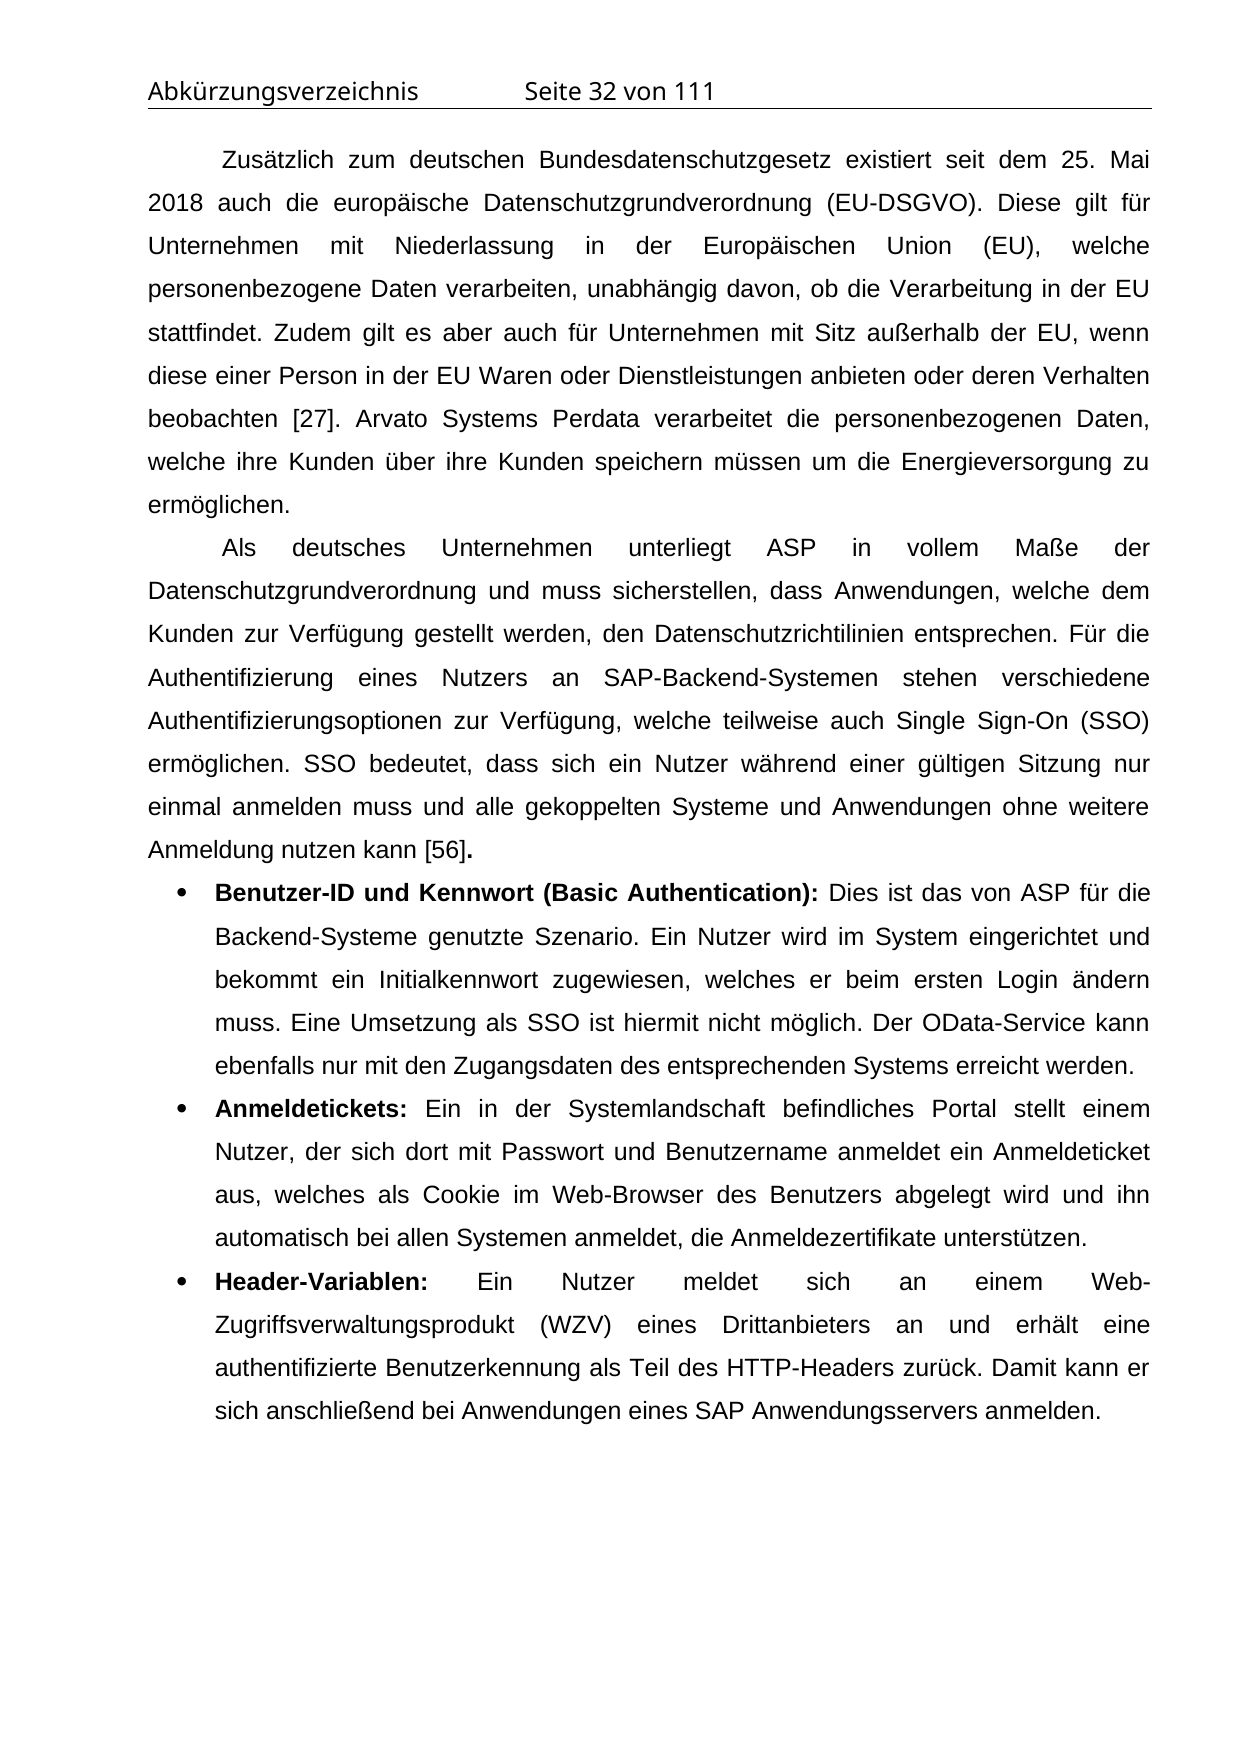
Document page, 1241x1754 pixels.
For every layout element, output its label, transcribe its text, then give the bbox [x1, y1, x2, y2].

list Header-Variablen: Ein Nutzer meldet sich an einem Web-Zugriffsverwaltungsprodukt (WZV) eines Drittanbieters an und erhält eine authentifizierte Benutzerkennung als Teil des HTTP-Headers zurück. Damit kann er sich anschließend bei Anwendungen eines SAP Anwendungsservers anmelden. [177, 1267, 1152, 1425]
list Anmeldetickets: Ein in der Systemlandschaft befindliches Portal stellt einem Nutzer, der sich dort mit Passwort und Benutzername anmeldet ein Anmeldeticket aus, welches als Cookie im Web-Browser des Benutzers abgelegt wird und ihn automatisch bei allen Systemen anmeldet, die Anmeldezertifikate unterstützen. [177, 1094, 1152, 1252]
text Als deutsches Unternehmen unterliegt ASP in vollem Maße der Datenschutzgrundverordnung und muss sicherstellen, dass Anwendungen, welche dem Kunden zur Verfügung gestellt werden, den Datenschutzrichtilinien entsprechen. Für die Authentifizierung eines Nutzers an SAP-Backend-Systemen stehen verschiedene Authentifizierungsoptionen zur Verfügung, welche teilweise auch Single Sign-On (SSO) ermöglichen. SSO bedeutet, dass sich ein Nutzer während einer gültigen Sitzung nur einmal anmelden muss und alle gekoppelten Systeme und Anwendungen ohne weitere Anmeldung nutzen kann . [148, 533, 1152, 864]
text Zusätzlich zum deutschen Bundesdatenschutzgesetz existiert seit dem 25. Mai 2018 auch die europäische Datenschutzgrundverordnung (EU-DSGVO). Diese gilt für Unternehmen mit Niederlassung in der Europäischen Union (EU), welche personenbezogene Daten verarbeiten, unabhängig davon, ob die Verarbeitung in der EU stattfindet. Zudem gilt es aber auch für Unternehmen mit Sitz außerhalb der EU, wenn diese einer Person in der EU Waren oder Dienstleistungen anbieten oder deren Verhalten beobachten [27]. Arvato Systems Perdata verarbeitet die personenbezogenen Daten, welche ihre Kunden über ihre Kunden speichern müssen um die Energieversorgung zu ermöglichen. [148, 145, 1152, 519]
list Benutzer-ID und Kennwort (Basic Authentication): Dies ist das von ASP für die Backend-Systeme genutzte Szenario. Ein Nutzer wird im System eingerichtet und bekommt ein Initialkennwort zugewiesen, welches er beim ersten Login ändern muss. Eine Umsetzung als SSO ist hiermit nicht möglich. Der OData-Service kann ebenfalls nur mit den Zugangsdaten des entsprechenden Systems erreicht werden. [177, 878, 1152, 1079]
